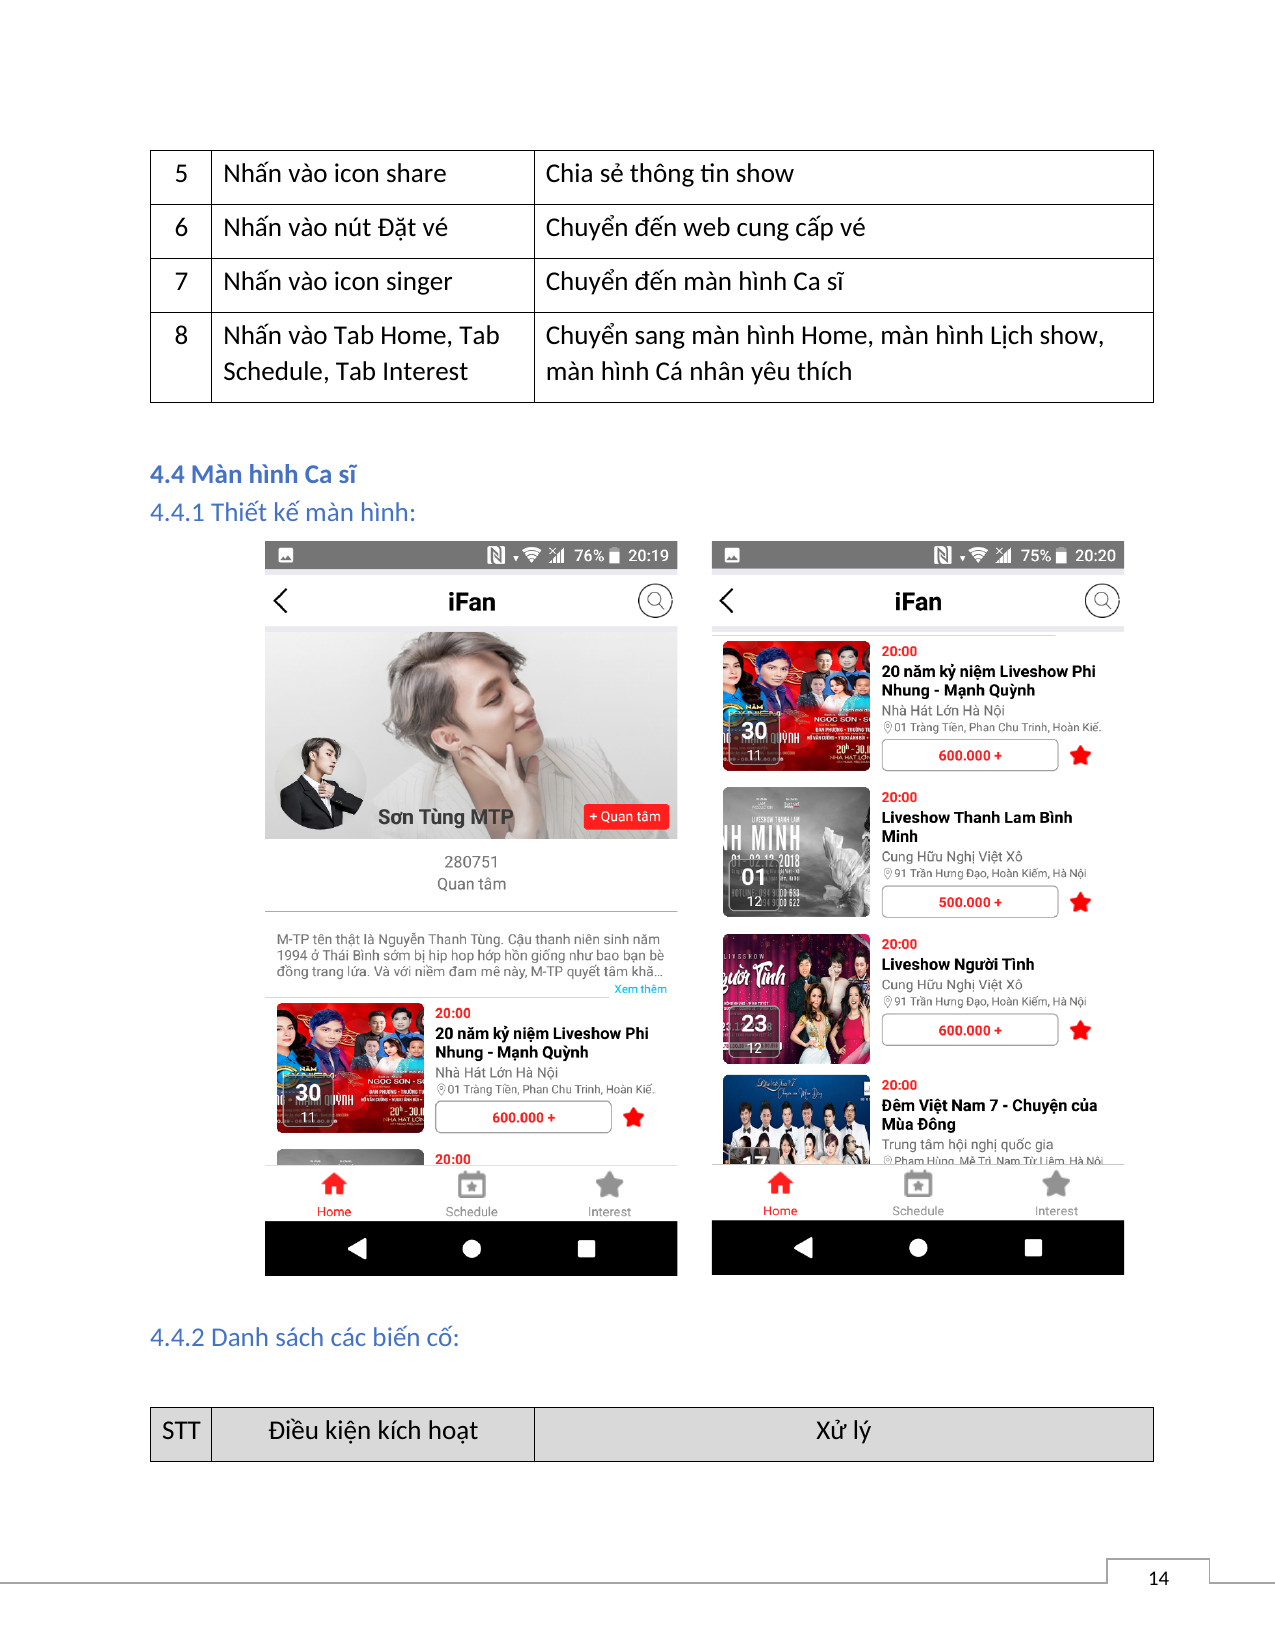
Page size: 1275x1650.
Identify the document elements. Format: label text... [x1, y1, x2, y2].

picture [265, 541, 678, 1276]
subtitle 4.4.2 Danh sách các biến cố: [150, 1321, 1125, 1353]
table_cell Chuyển sang màn hình Home, màn hình Lịch show, màn hình Cá nhân yêu thích [535, 313, 1153, 402]
table_header STT [151, 1408, 211, 1461]
table_cell Chuyển đến màn hình Ca sĩ [535, 259, 1153, 312]
table_header Điều kiện kích hoạt [212, 1408, 534, 1461]
subtitle 4.4.1 Thiết kế màn hình: [150, 495, 1125, 528]
table_cell Chuyển đến web cung cấp vé [535, 205, 1153, 258]
table_header Xử lý [535, 1408, 1153, 1461]
table_cell 8 [151, 313, 211, 402]
table_cell 5 [151, 151, 211, 204]
table_cell Nhấn vào Tab Home, Tab Schedule, Tab Interest [212, 313, 534, 402]
subtitle 4.4 Màn hình Ca sĩ [150, 457, 1125, 490]
table_cell Nhấn vào icon singer [212, 259, 534, 312]
picture [711, 541, 1125, 1275]
table_cell Nhấn vào icon share [212, 151, 534, 204]
table_cell 7 [151, 259, 211, 312]
table_cell Chia sẻ thông tin show [535, 151, 1153, 204]
table_cell Nhấn vào nút Đặt vé [212, 205, 534, 258]
table_cell 6 [151, 205, 211, 258]
